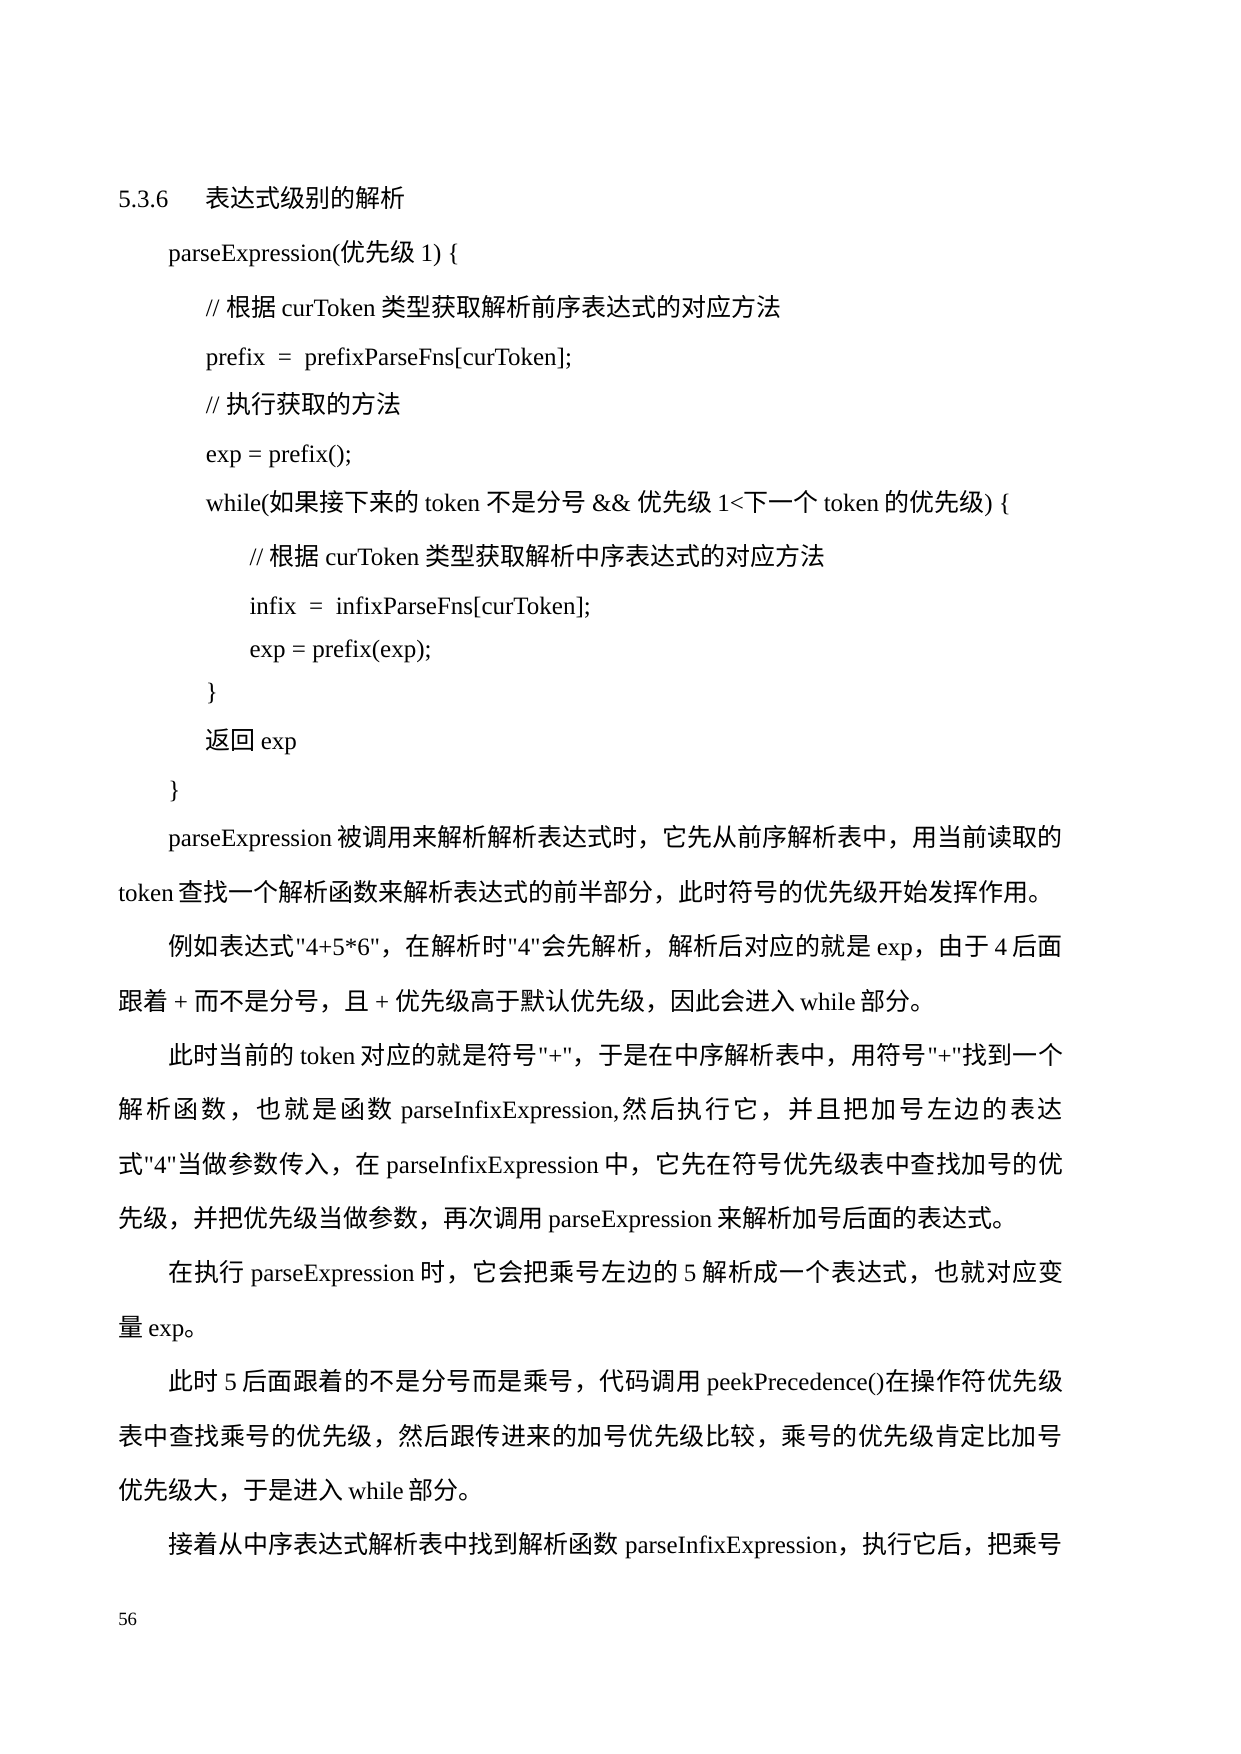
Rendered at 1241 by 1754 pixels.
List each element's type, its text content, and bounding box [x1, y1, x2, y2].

text // 根据 curToken 类型获取解析前序表达式的对应方法 [118, 287, 1063, 323]
text } [156, 677, 1063, 706]
text 在执行parseExpression时，它会把乘号左边的5解析成一个表达式，也就对应变量exp。 [118, 1253, 1063, 1343]
text infix = infixParseFns[curToken]; [118, 591, 1063, 620]
text // 执行获取的方法 [118, 385, 1063, 421]
text 例如表达式"4+5*6"，在解析时"4"会先解析，解析后对应的就是exp，由于4后面跟着 + 而不是分号，且 + 优先级高于默认优先级，因此会进入while部分。 [118, 927, 1063, 1017]
text 此时5后面跟着的不是分号而是乘号，代码调用peekPrecedence()在操作符优先级表中查找乘号的优先级，然后跟传进来的加号优先级比较，乘号的优先级肯定比加号优先级大，于是进入while部分。 [118, 1362, 1063, 1507]
text 返回exp [156, 720, 1063, 757]
text // 根据 curToken 类型获取解析中序表达式的对应方法 [118, 537, 1063, 573]
text parseExpression(优先级1) { [118, 233, 1063, 269]
text } [118, 775, 1063, 803]
text 接着从中序表达式解析表中找到解析函数parseInfixExpression，执行它后，把乘号后面的数字6解析成一个表达式。 [118, 1525, 1063, 1561]
text exp = prefix(); [118, 439, 1063, 468]
text exp = prefix(exp); [118, 634, 1063, 663]
text parseExpression被调用来解析解析表达式时，它先从前序解析表中，用当前读取的token查找一个解析函数来解析表达式的前半部分，此时符号的优先级开始发挥作用。 [118, 818, 1063, 908]
subtitle 表达式级别的解析 [118, 178, 1063, 215]
text prefix = prefixParseFns[curToken]; [118, 342, 1063, 370]
text while(如果接下来的token 不是分号 && 优先级1<下一个token的优先级) { [118, 482, 1063, 518]
text 此时当前的token对应的就是符号"+"，于是在中序解析表中，用符号"+"找到一个解析函数，也就是函数parseInfixExpression,然后执行它，并且把加号左边的表达式"4"当做参数传入，在parseInfixExpression中，它先在符号优先级表中查找加号的优先级，并把优先级当做参数，再次调用parseExpression来解析加号后面的表达式。 [118, 1035, 1063, 1235]
